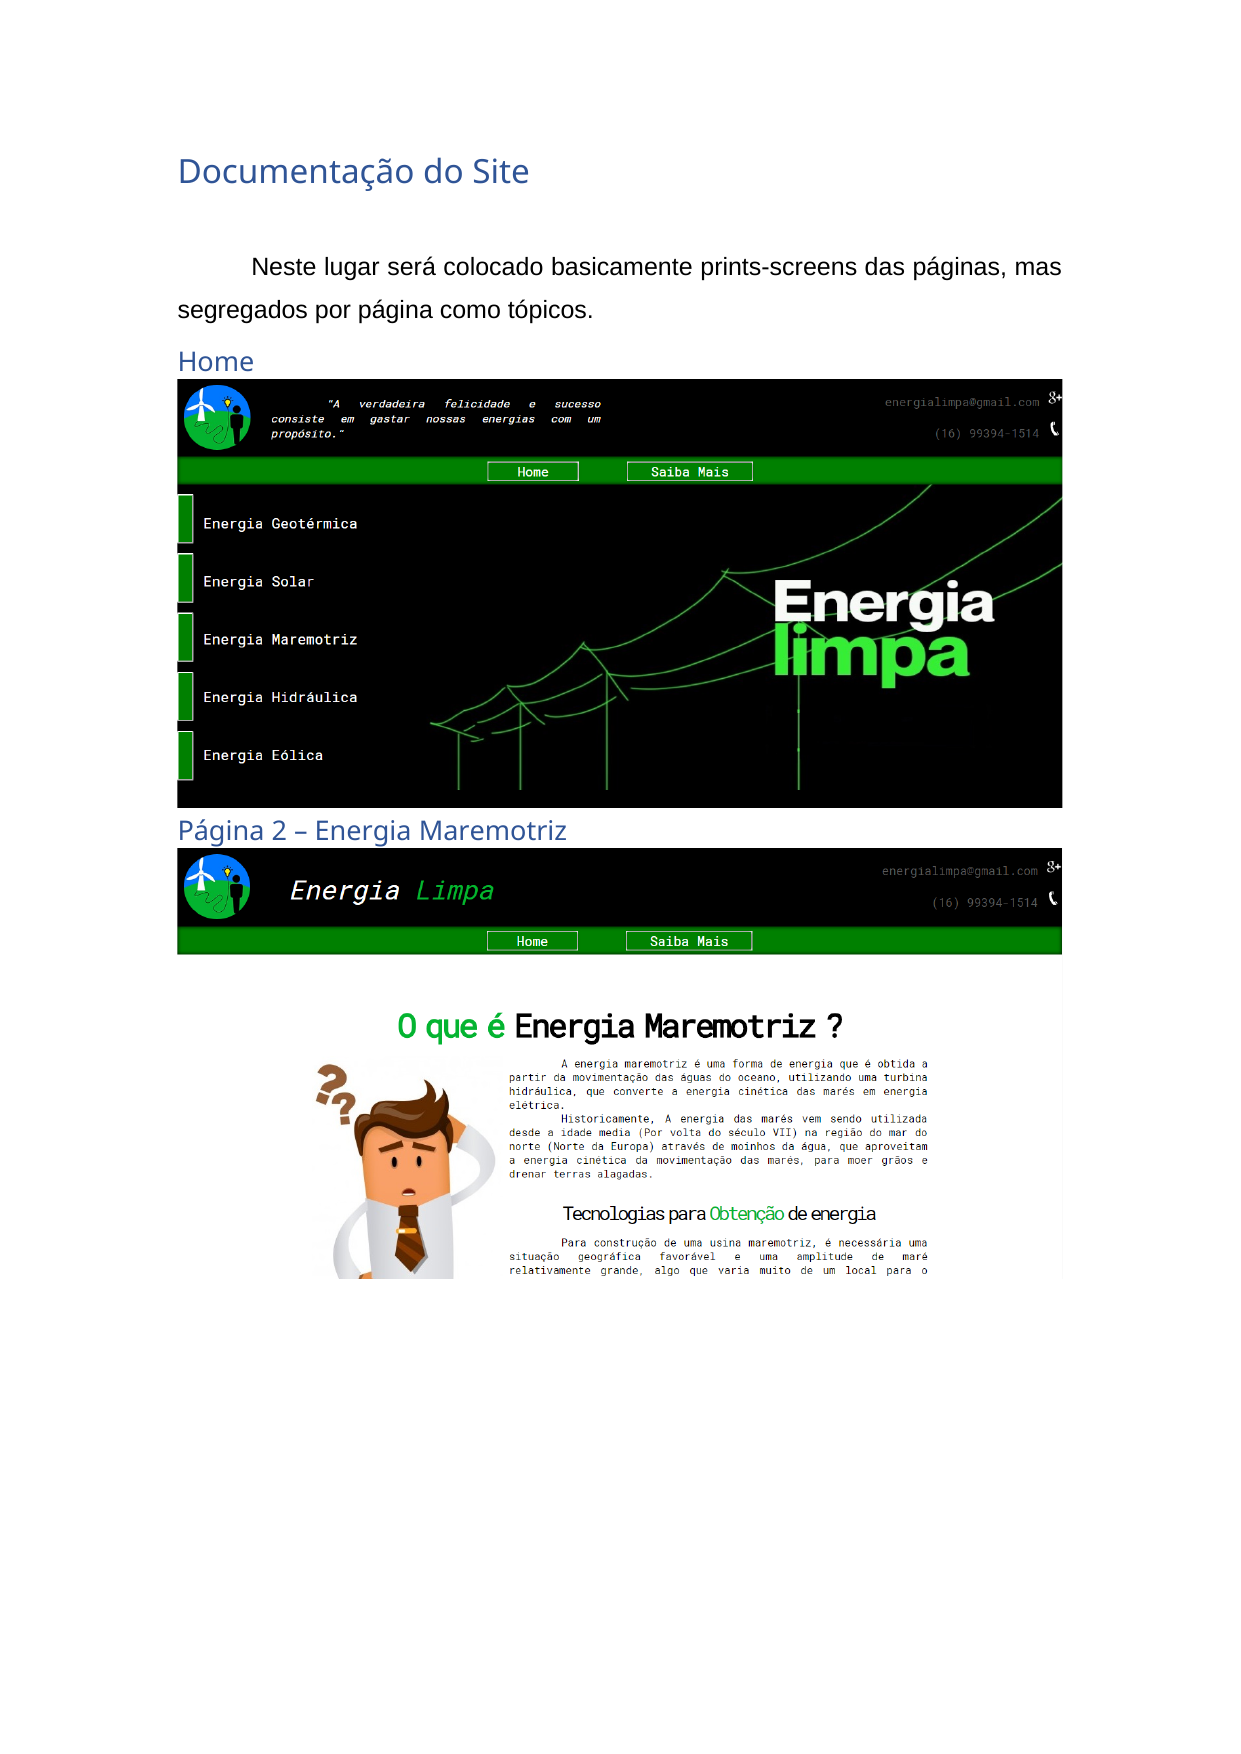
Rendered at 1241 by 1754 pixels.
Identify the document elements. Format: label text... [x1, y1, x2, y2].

picture [177, 848, 1063, 1279]
picture [177, 379, 1063, 808]
subtitle Página 2 – Energia Maremotriz [177, 812, 1063, 848]
text Neste lugar será colocado basicamente prints-screens das páginas, mas segregados por página como tópicos. [177, 252, 1063, 324]
subtitle Documentação do Site [177, 148, 1063, 193]
subtitle Home [177, 342, 1063, 379]
